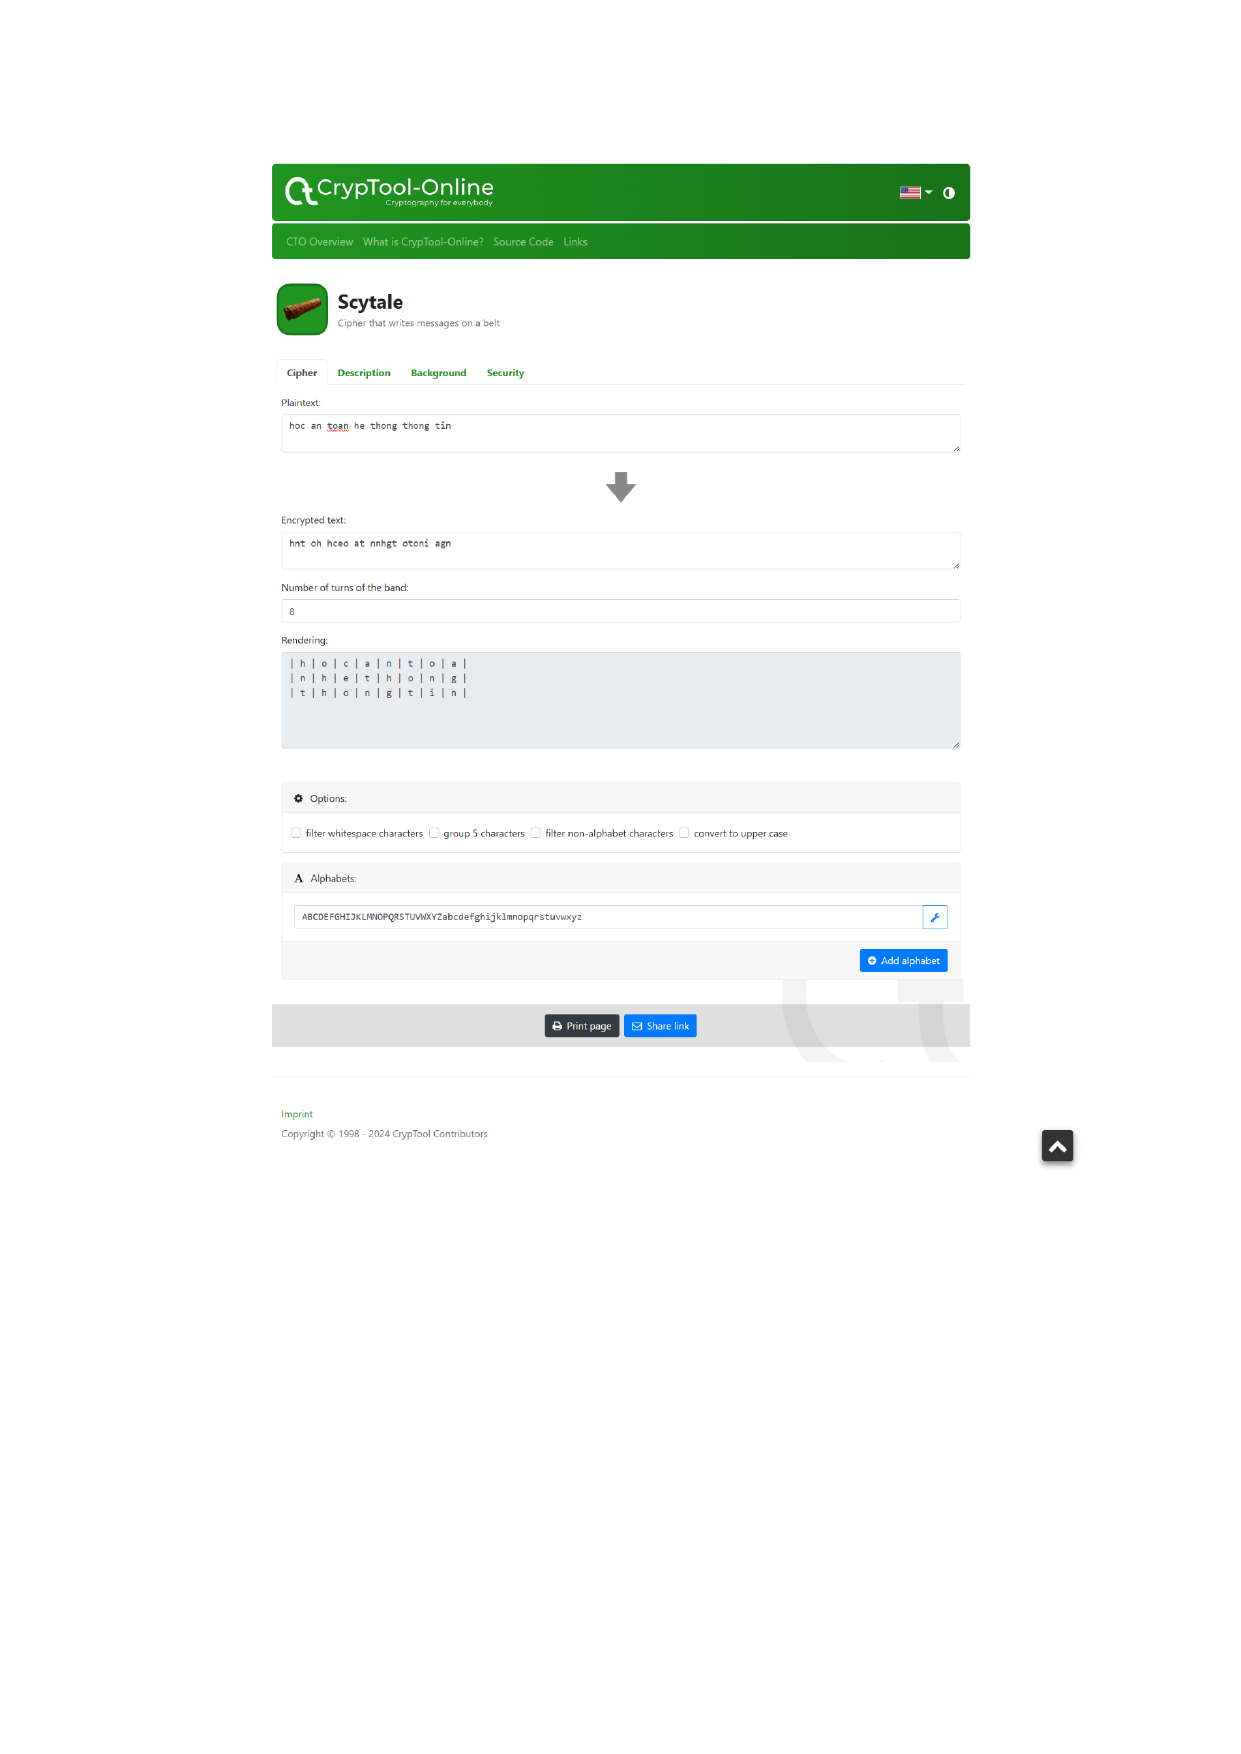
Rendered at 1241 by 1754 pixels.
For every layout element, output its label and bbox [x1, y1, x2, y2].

picture [150, 150, 1091, 1179]
